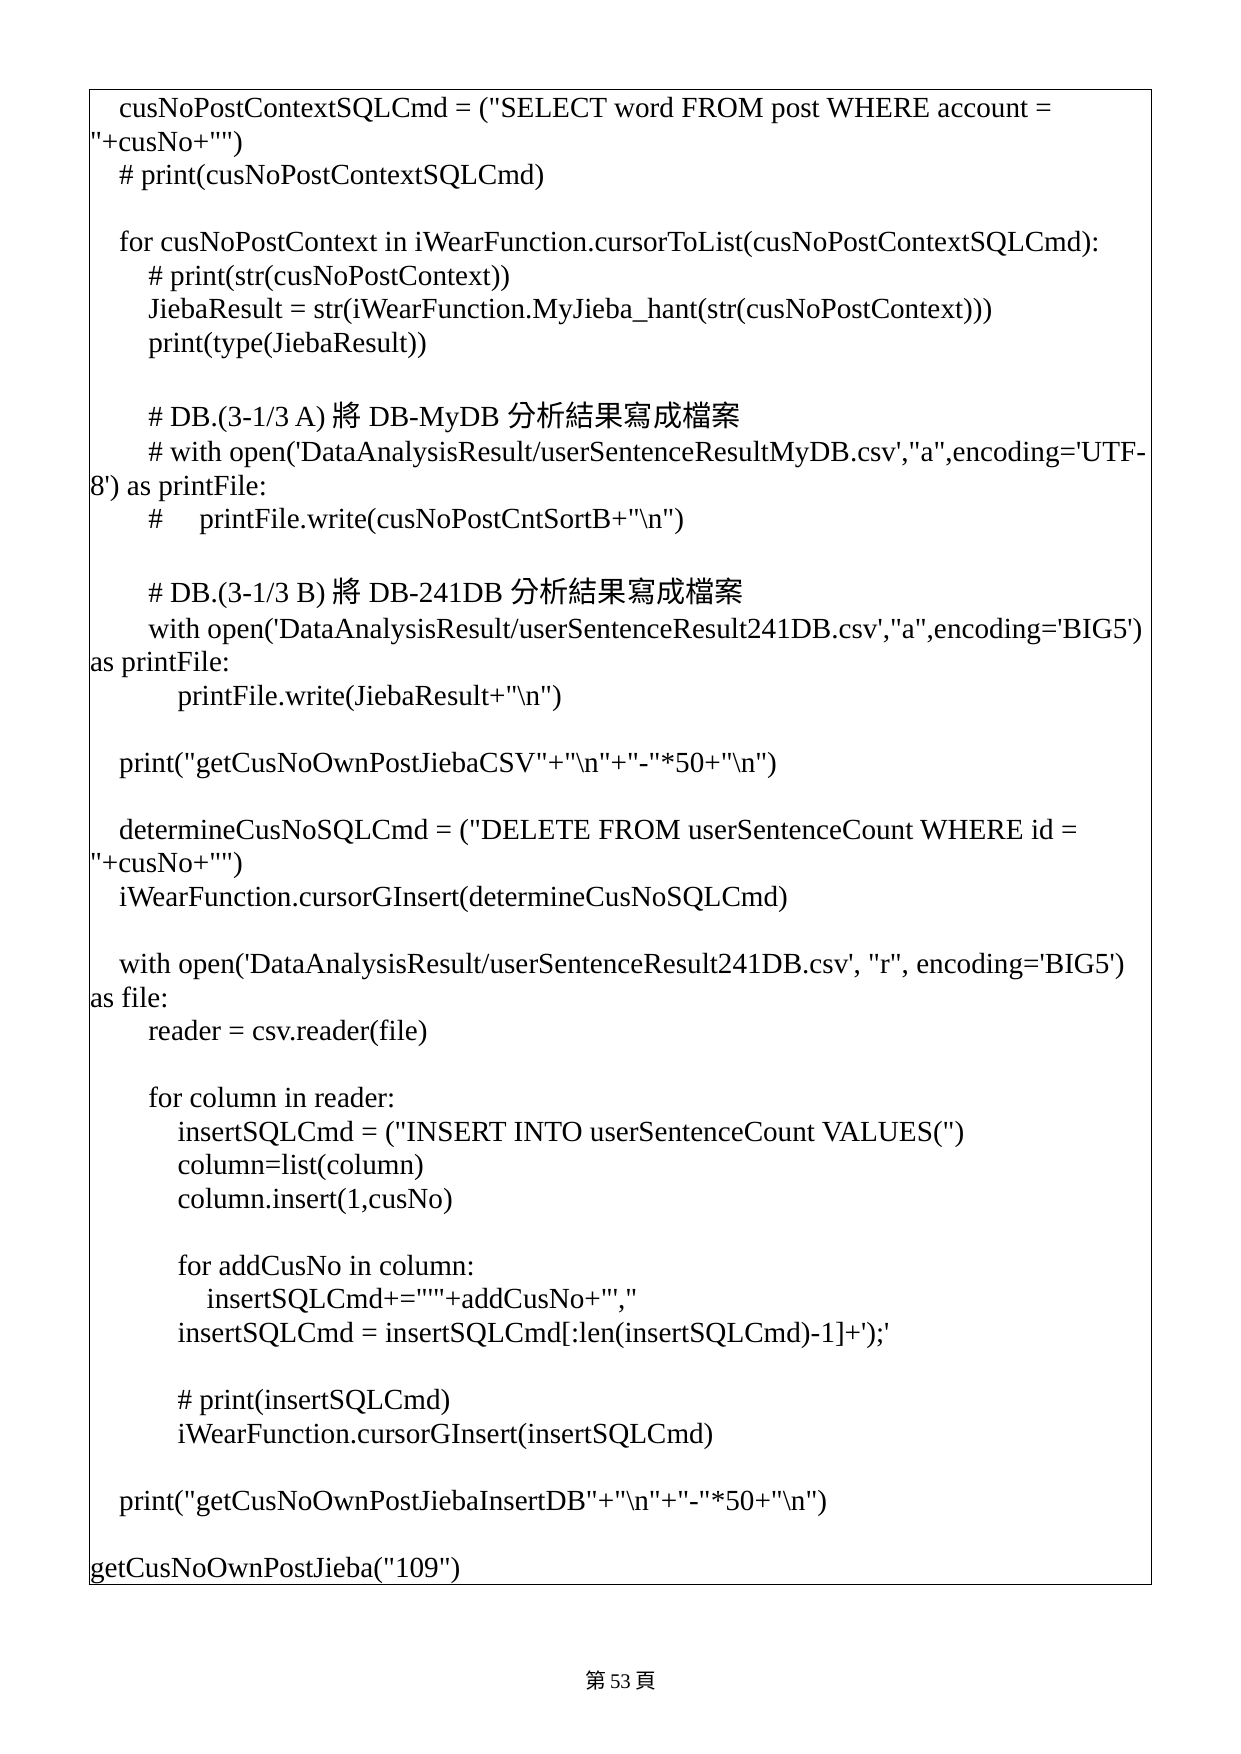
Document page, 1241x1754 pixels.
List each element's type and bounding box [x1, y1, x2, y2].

table_cell [90, 90, 1151, 1583]
